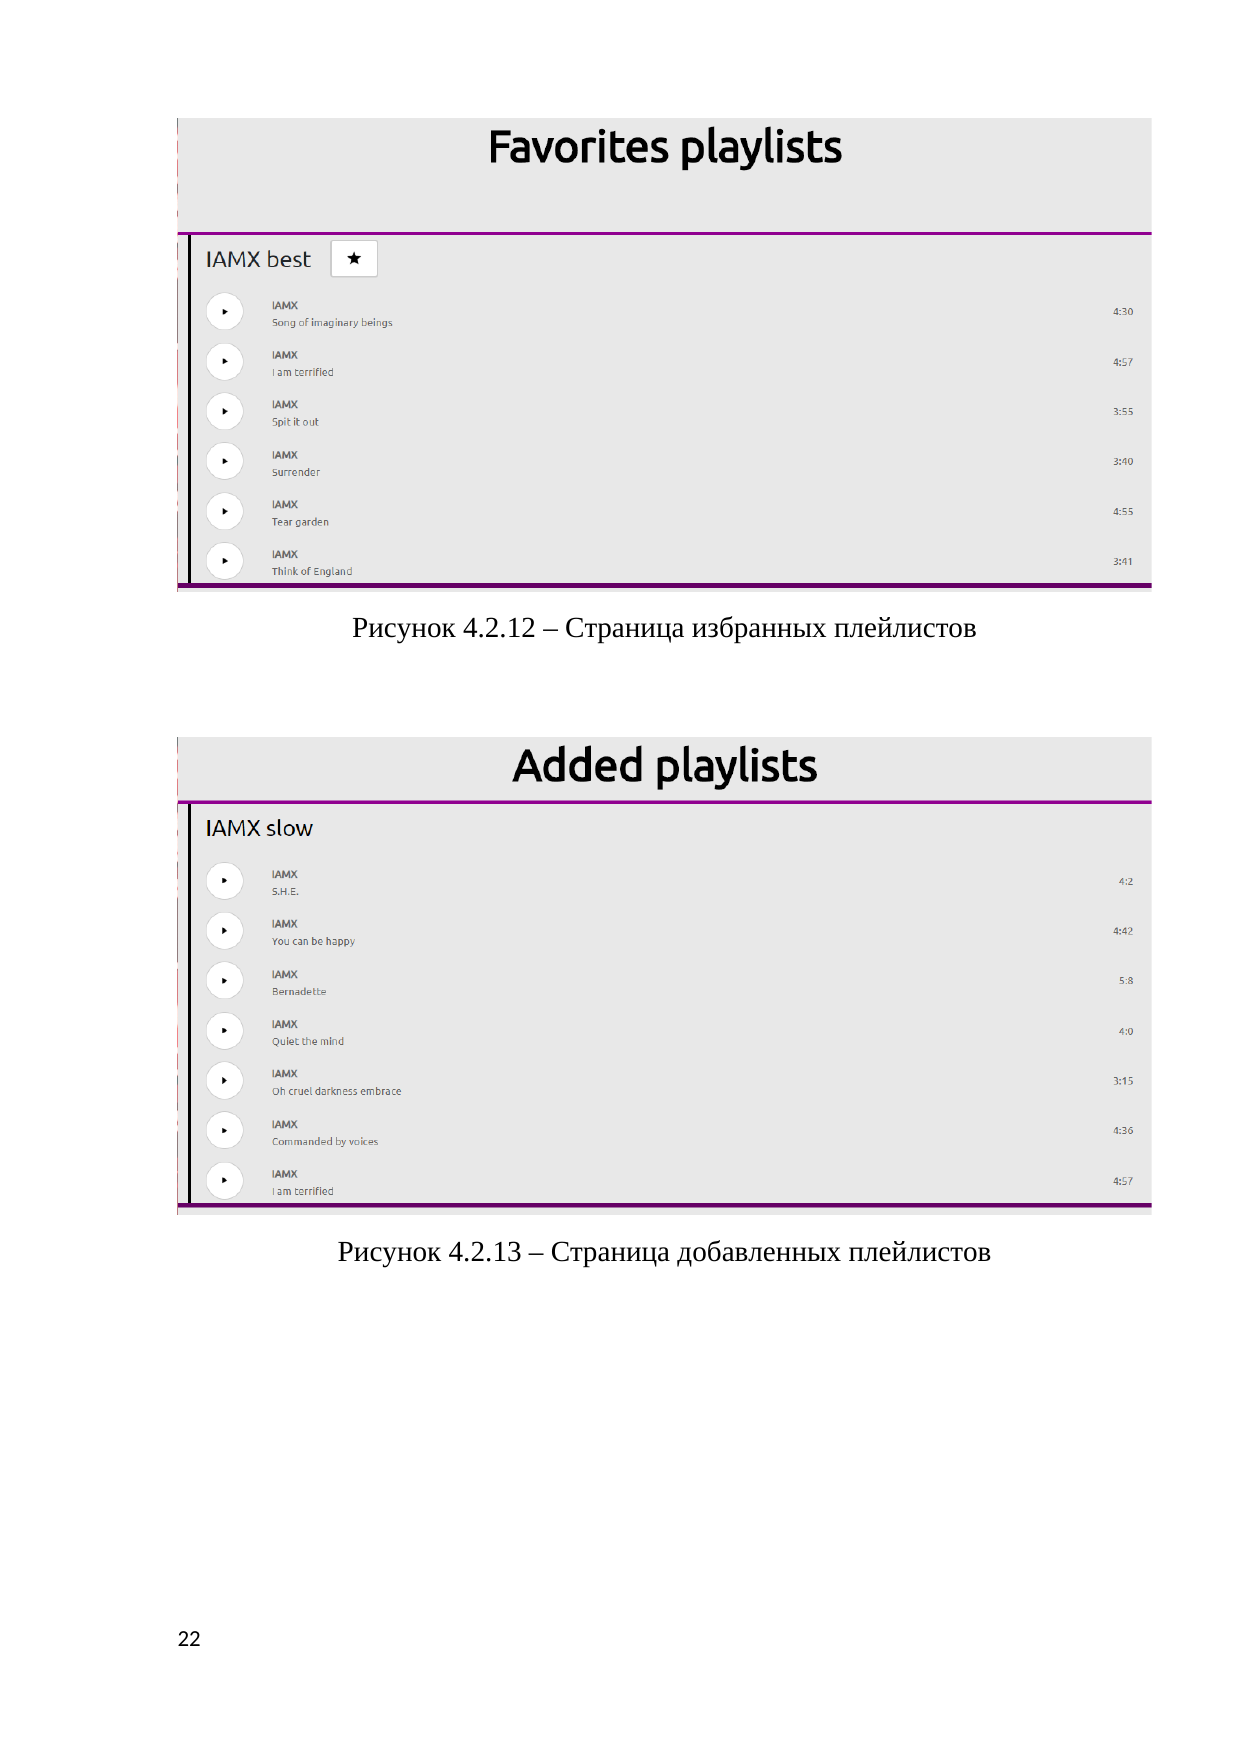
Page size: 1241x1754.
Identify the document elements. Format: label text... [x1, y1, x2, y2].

picture [177, 737, 1152, 1215]
picture [177, 118, 1152, 592]
